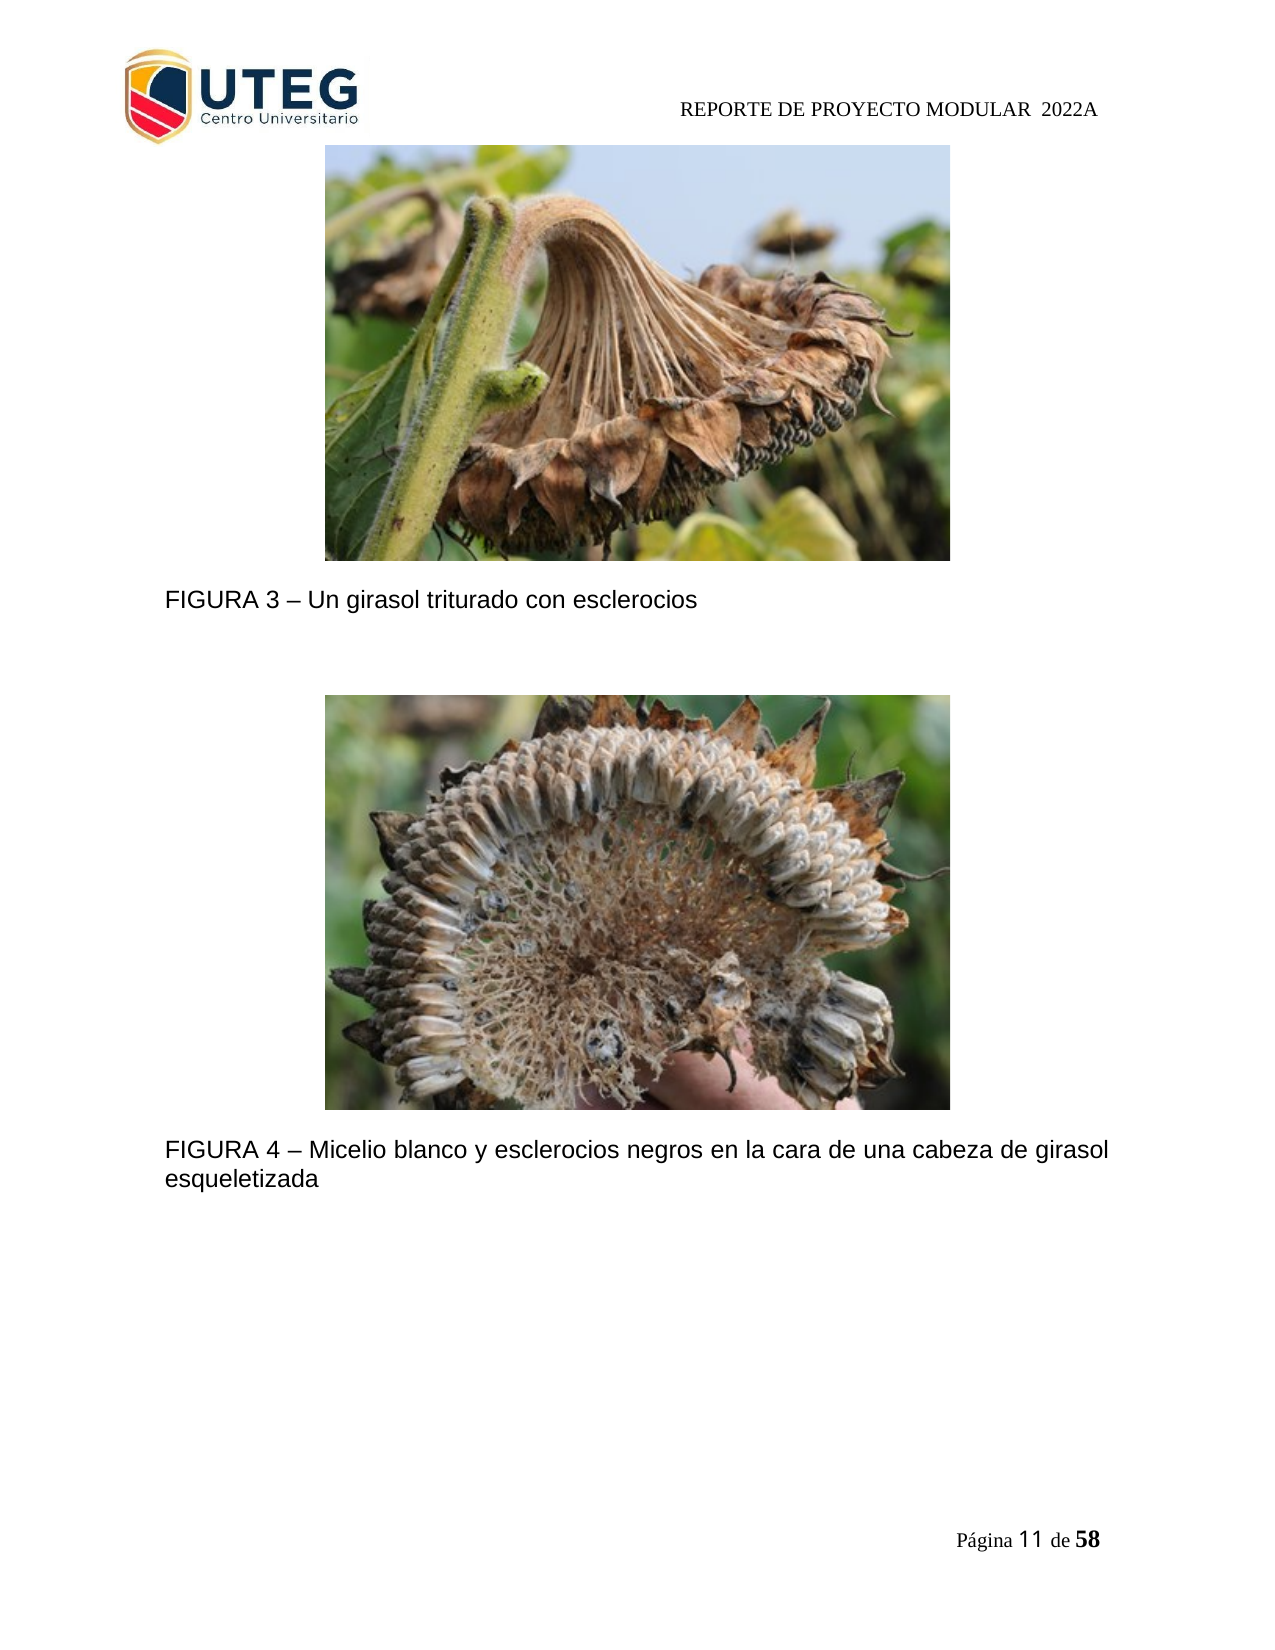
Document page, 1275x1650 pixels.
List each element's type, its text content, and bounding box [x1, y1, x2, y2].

picture [115, 47, 951, 561]
text FIGURA 4 – Micelio blanco y esclerocios negros en la cara de una cabeza de girasol esqueletizada [164, 1135, 1110, 1192]
picture [325, 695, 951, 1110]
text FIGURA 3 – Un girasol triturado con esclerocios [164, 585, 1110, 614]
